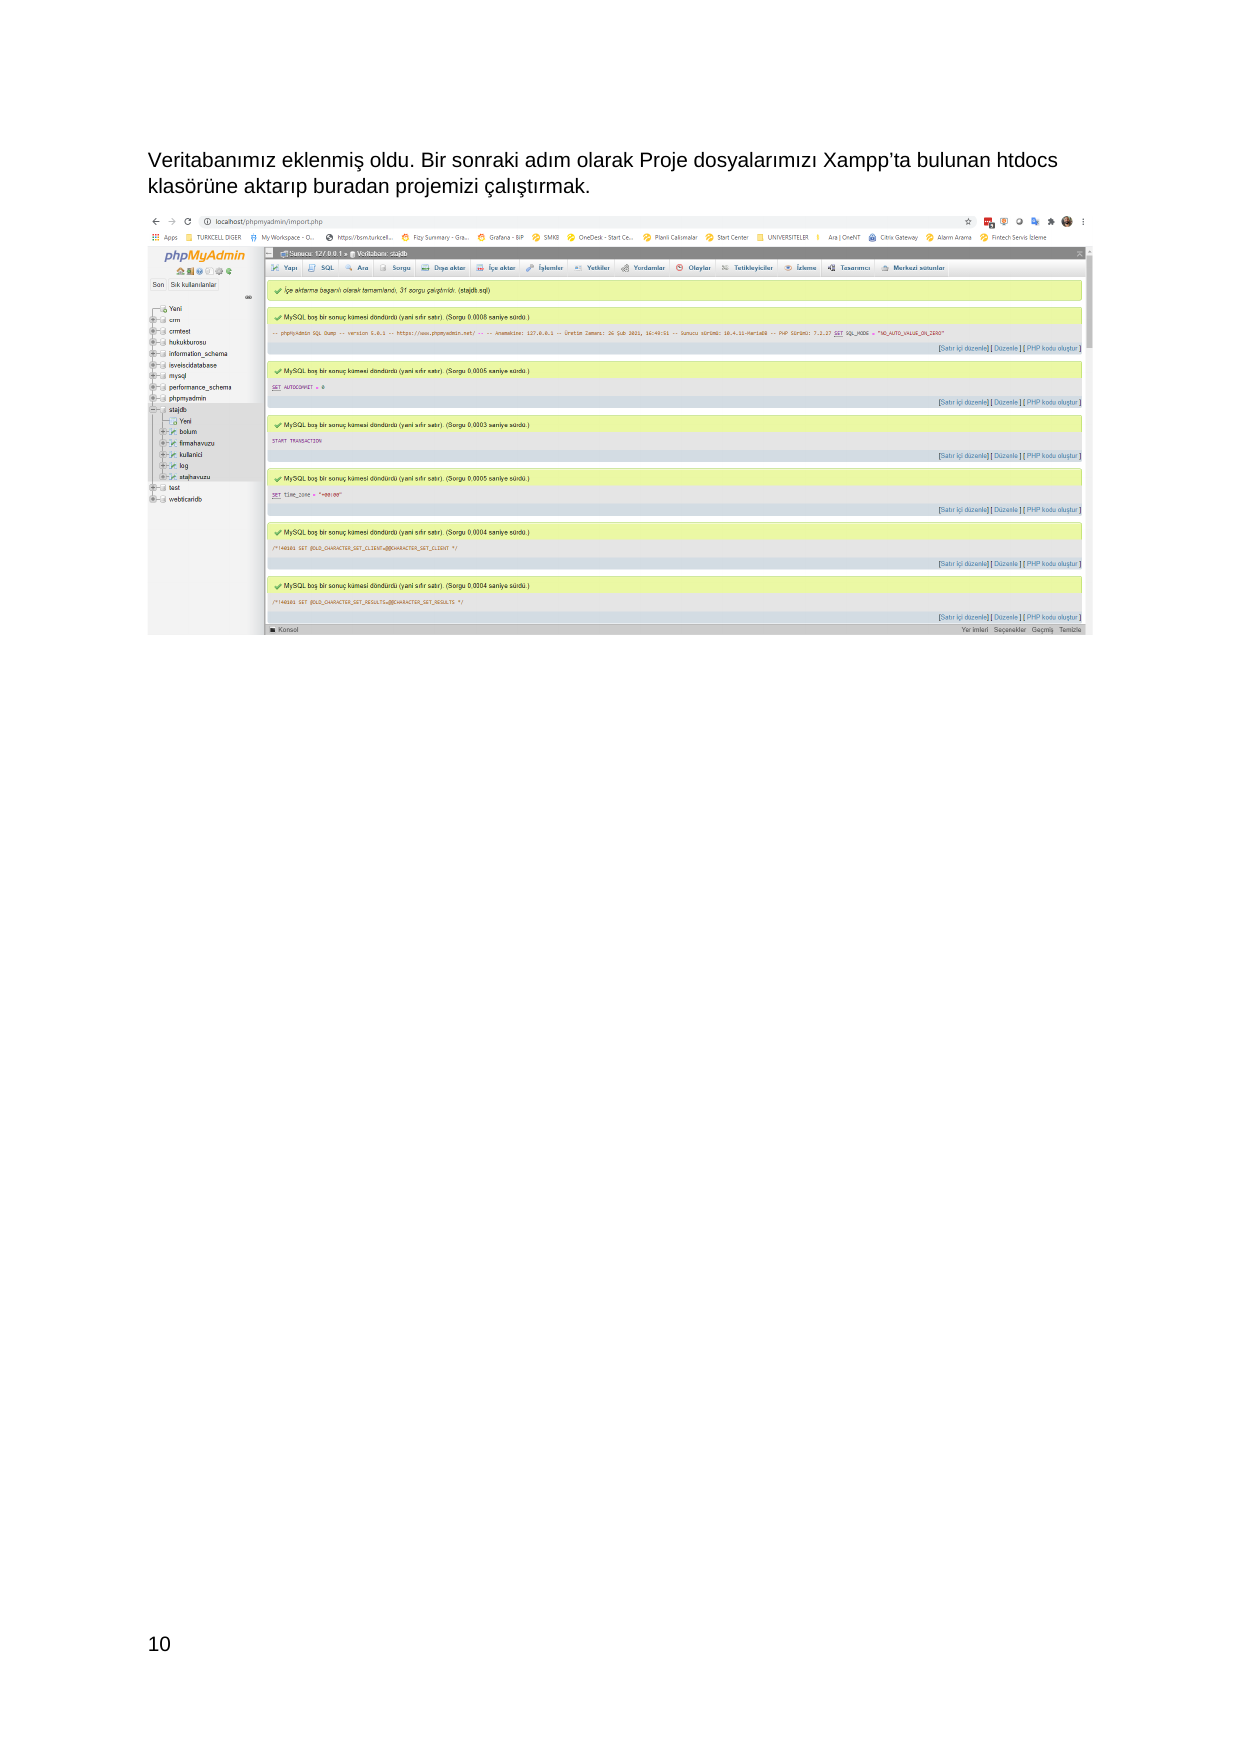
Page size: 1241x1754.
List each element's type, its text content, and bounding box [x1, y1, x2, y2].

picture [147, 216, 1093, 635]
text Veritabanımız eklenmiş oldu. Bir sonraki adım olarak Proje dosyalarımızı Xampp’ta bulunan htdocs klasörüne aktarıp buradan projemizi çalıştırmak. [148, 148, 1093, 197]
